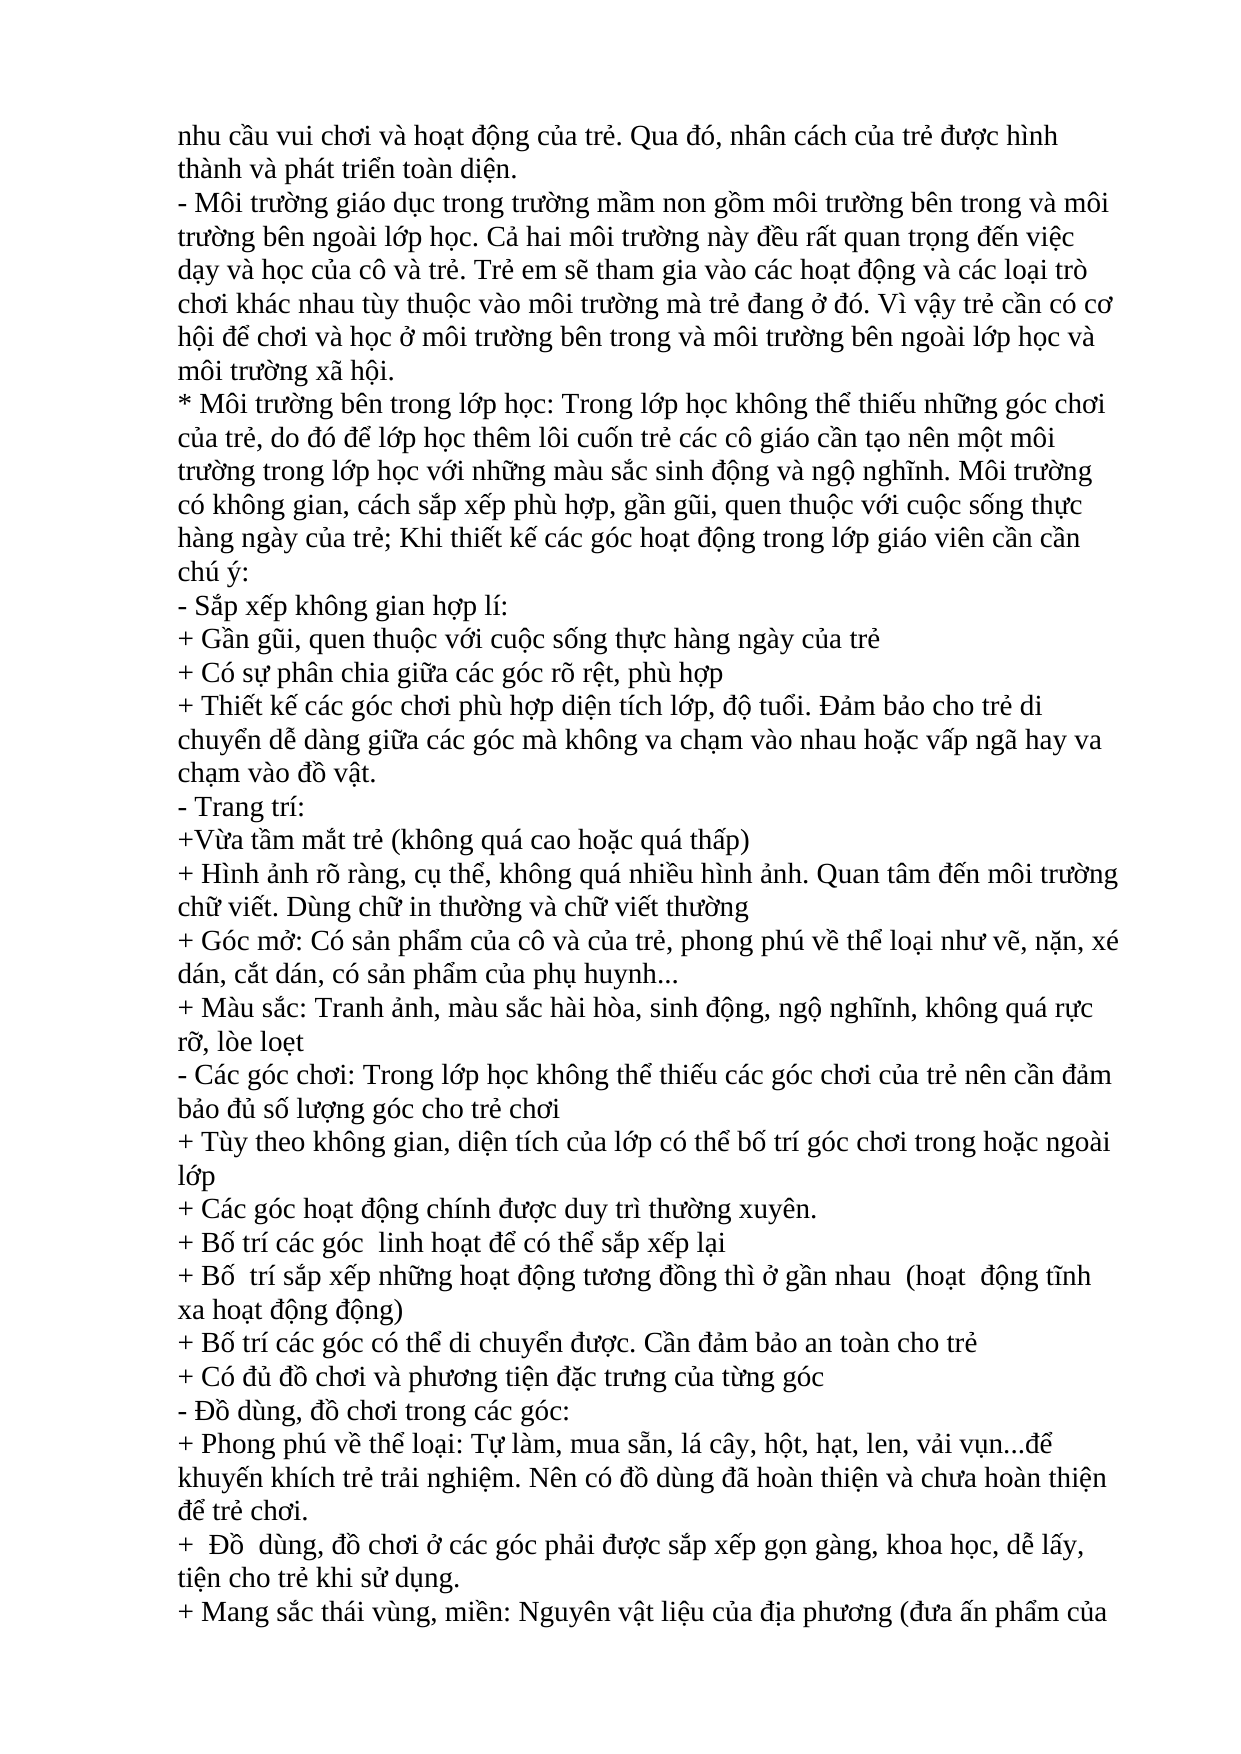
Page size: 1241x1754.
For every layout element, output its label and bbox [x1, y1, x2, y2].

text [177, 118, 1124, 1627]
